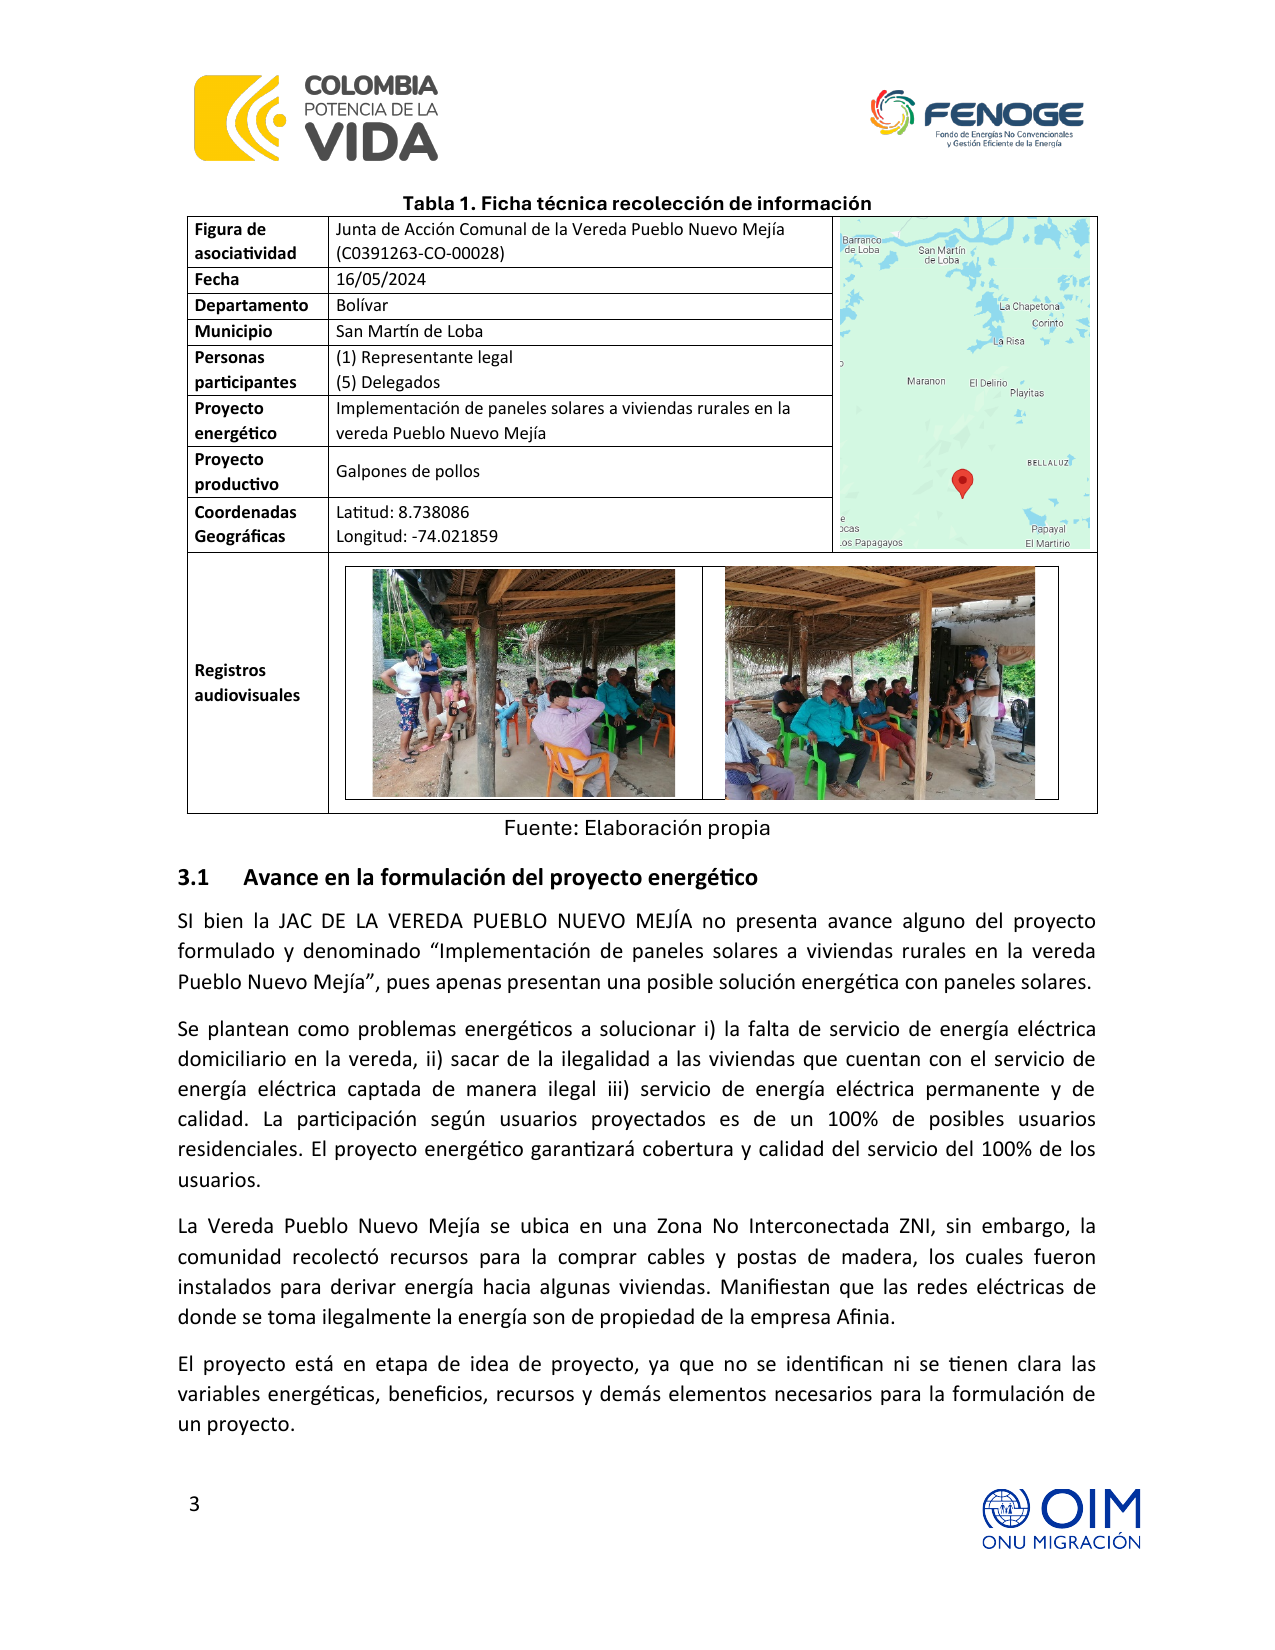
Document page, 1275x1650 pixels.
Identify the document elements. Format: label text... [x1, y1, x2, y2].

table_cell Implementación de paneles solares a viviendas rurales en la vereda Pueblo Nuevo Mejía [329, 396, 832, 446]
picture [840, 217, 1090, 549]
table_header [833, 217, 1097, 552]
table_cell Bolívar [329, 294, 832, 319]
table_cell Personas participantes [188, 346, 328, 395]
text Fuente: Elaboración propia [177, 814, 1098, 842]
table_cell Proyecto productivo [188, 447, 328, 497]
table_cell Coordenadas Geográficas [188, 498, 328, 552]
subtitle Avance en la formulación del proyecto energético [177, 861, 1098, 892]
table_cell Proyecto energético [188, 396, 328, 446]
table_cell (1) Representante legal (5) Delegados [329, 346, 832, 395]
text Se plantean como problemas energéticos a solucionar i) la falta de servicio de energía eléctrica domiciliario en la vereda, ii) sacar de la ilegalidad a las viviendas que cuentan con el servicio de energía eléctrica captada de manera ilegal iii) servicio de energía eléctrica permanente y de calidad. La participación según usuarios proyectados es de un 100% de posibles usuarios residenciales. El proyecto energético garantizará cobertura y calidad del servicio del 100% de los usuarios. [177, 1014, 1098, 1193]
table_cell [329, 553, 1097, 813]
picture [372, 569, 676, 797]
table_cell San Martín de Loba [329, 320, 832, 345]
table_header Junta de Acción Comunal de la Vereda Pueblo Nuevo Mejía (C0391263-CO-00028) [329, 217, 832, 267]
picture [725, 566, 1035, 800]
table_cell Departamento [188, 294, 328, 319]
text La Vereda Pueblo Nuevo Mejía se ubica en una Zona No Interconectada ZNI, sin embargo, la comunidad recolectó recursos para la comprar cables y postas de madera, los cuales fueron instalados para derivar energía hacia algunas viviendas. Manifiestan que las redes eléctricas de donde se toma ilegalmente la energía son de propiedad de la empresa Afinia. [177, 1212, 1098, 1330]
table_cell Galpones de pollos [329, 447, 832, 497]
table_cell Latitud: 8.738086 Longitud: -74.021859 [329, 498, 832, 552]
table_cell Municipio [188, 320, 328, 345]
picture [982, 1489, 1141, 1549]
table_cell Registros audiovisuales [188, 553, 328, 813]
table_cell 16/05/2024 [329, 268, 832, 293]
text SI bien la JAC DE LA VEREDA PUEBLO NUEVO MEJÍA no presenta avance alguno del proyecto formulado y denominado “Implementación de paneles solares a viviendas rurales en la vereda Pueblo Nuevo Mejía”, pues apenas presentan una posible solución energética con paneles solares. [177, 906, 1098, 995]
picture [869, 88, 1086, 148]
table_header Figura de asociatividad [188, 217, 328, 267]
text El proyecto está en etapa de idea de proyecto, ya que no se identifican ni se tienen clara las variables energéticas, beneficios, recursos y demás elementos necesarios para la formulación de un proyecto. [177, 1349, 1098, 1438]
picture [188, 73, 444, 163]
text Tabla 1. Ficha técnica recolección de información [177, 190, 1098, 216]
table_cell Fecha [188, 268, 328, 293]
